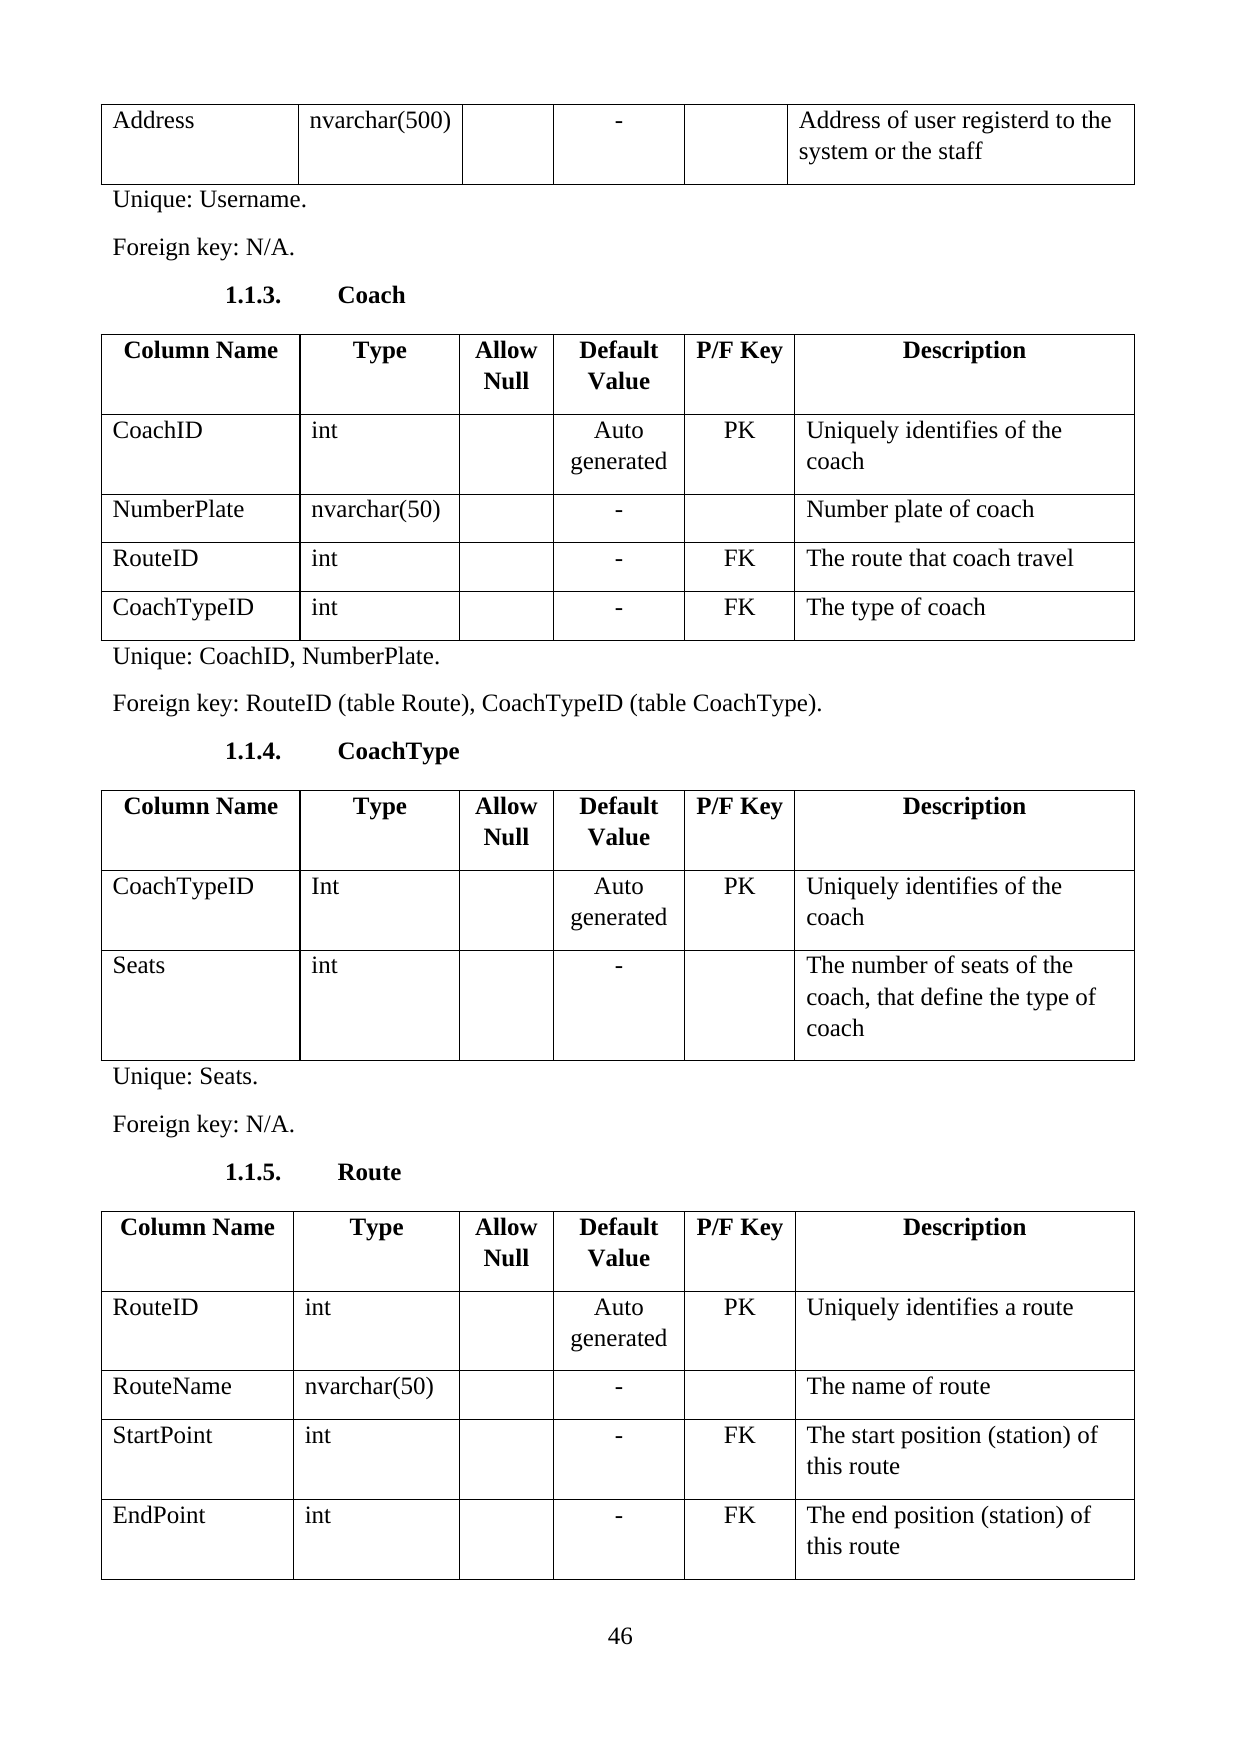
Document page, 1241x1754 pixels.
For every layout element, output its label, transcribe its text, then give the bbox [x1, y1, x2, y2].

table_header P/F Key [685, 791, 794, 870]
table_cell - [554, 1371, 684, 1419]
table_cell PK [685, 415, 794, 493]
text Foreign key: RouteID (table Route), CoachTypeID (table CoachType). [112, 688, 1128, 717]
table_cell FK [685, 1500, 795, 1579]
table_cell CoachID [102, 415, 299, 493]
table_cell int [301, 543, 459, 591]
text Unique: CoachID, NumberPlate. [112, 641, 1128, 669]
table_header Default Value [554, 335, 684, 414]
table_cell Address of user registerd to the system or the staff [788, 105, 1134, 183]
table_cell [460, 1500, 553, 1579]
table_cell Seats [102, 951, 299, 1060]
table_cell nvarchar(50) [294, 1371, 459, 1419]
table_header Type [301, 335, 459, 414]
table_cell The start position (station) of this route [796, 1420, 1134, 1499]
table_cell [460, 543, 553, 591]
table_cell int [294, 1500, 459, 1579]
table_cell The end position (station) of this route [796, 1500, 1134, 1579]
table_cell Address [102, 105, 298, 183]
table_header Allow Null [460, 1212, 553, 1291]
table_cell PK [685, 1292, 795, 1370]
text Unique: Seats. [112, 1061, 1128, 1090]
table_header Allow Null [460, 791, 553, 870]
table_header Description [795, 335, 1134, 414]
table_header Allow Null [460, 335, 553, 414]
table_header Type [294, 1212, 459, 1291]
table_cell Int [301, 871, 459, 949]
table_header Column Name [102, 1212, 293, 1291]
table_cell [460, 1371, 553, 1419]
table_header P/F Key [685, 1212, 795, 1291]
table_cell FK [685, 592, 794, 640]
table_cell int [301, 592, 459, 640]
table_cell [460, 951, 553, 1060]
table_header Column Name [102, 791, 299, 870]
text Foreign key: N/A. [112, 232, 1128, 261]
table_cell RouteID [102, 1292, 293, 1370]
table_cell nvarchar(500) [299, 105, 462, 183]
table_cell EndPoint [102, 1500, 293, 1579]
text Unique: Username. [112, 185, 1128, 213]
table_cell FK [685, 1420, 795, 1499]
table_cell Number plate of coach [795, 495, 1134, 542]
table_cell Uniquely identifies a route [796, 1292, 1134, 1370]
table_header Type [301, 791, 459, 870]
table_cell NumberPlate [102, 495, 299, 542]
table_cell - [554, 105, 684, 183]
list CoachType [225, 736, 1128, 765]
table_cell [460, 495, 553, 542]
table_cell [460, 415, 553, 493]
table_cell Auto generated [554, 1292, 684, 1370]
table_cell [463, 105, 553, 183]
table_cell PK [685, 871, 794, 949]
table_cell int [294, 1292, 459, 1370]
table_cell [460, 871, 553, 949]
table_cell RouteName [102, 1371, 293, 1419]
table_cell [460, 1420, 553, 1499]
table_cell - [554, 1500, 684, 1579]
table_cell The number of seats of the coach, that define the type of coach [795, 951, 1134, 1060]
table_cell - [554, 495, 684, 542]
table_cell int [301, 415, 459, 493]
table_cell The name of route [796, 1371, 1134, 1419]
table_cell FK [685, 543, 794, 591]
table_cell int [301, 951, 459, 1060]
table_cell The route that coach travel [795, 543, 1134, 591]
table_cell [460, 1292, 553, 1370]
table_cell The type of coach [795, 592, 1134, 640]
table_cell Uniquely identifies of the coach [795, 415, 1134, 493]
table_cell StartPoint [102, 1420, 293, 1499]
table_header P/F Key [685, 335, 794, 414]
table_cell int [294, 1420, 459, 1499]
table_cell [685, 1371, 795, 1419]
table_cell CoachTypeID [102, 592, 299, 640]
table_header Column Name [102, 335, 299, 414]
table_cell - [554, 592, 684, 640]
table_header Default Value [554, 791, 684, 870]
table_cell nvarchar(50) [301, 495, 459, 542]
table_cell Auto generated [554, 415, 684, 493]
table_cell CoachTypeID [102, 871, 299, 949]
list Coach [225, 280, 1128, 309]
table_cell - [554, 951, 684, 1060]
table_header Default Value [554, 1212, 684, 1291]
table_header Description [796, 1212, 1134, 1291]
table_cell [685, 951, 794, 1060]
table_cell [685, 495, 794, 542]
table_cell Uniquely identifies of the coach [795, 871, 1134, 949]
text Foreign key: N/A. [112, 1109, 1128, 1138]
table_cell [685, 105, 787, 183]
table_cell - [554, 543, 684, 591]
table_cell Auto generated [554, 871, 684, 949]
table_cell RouteID [102, 543, 299, 591]
table_header Description [795, 791, 1134, 870]
table_cell - [554, 1420, 684, 1499]
list Route [225, 1157, 1128, 1186]
table_cell [460, 592, 553, 640]
